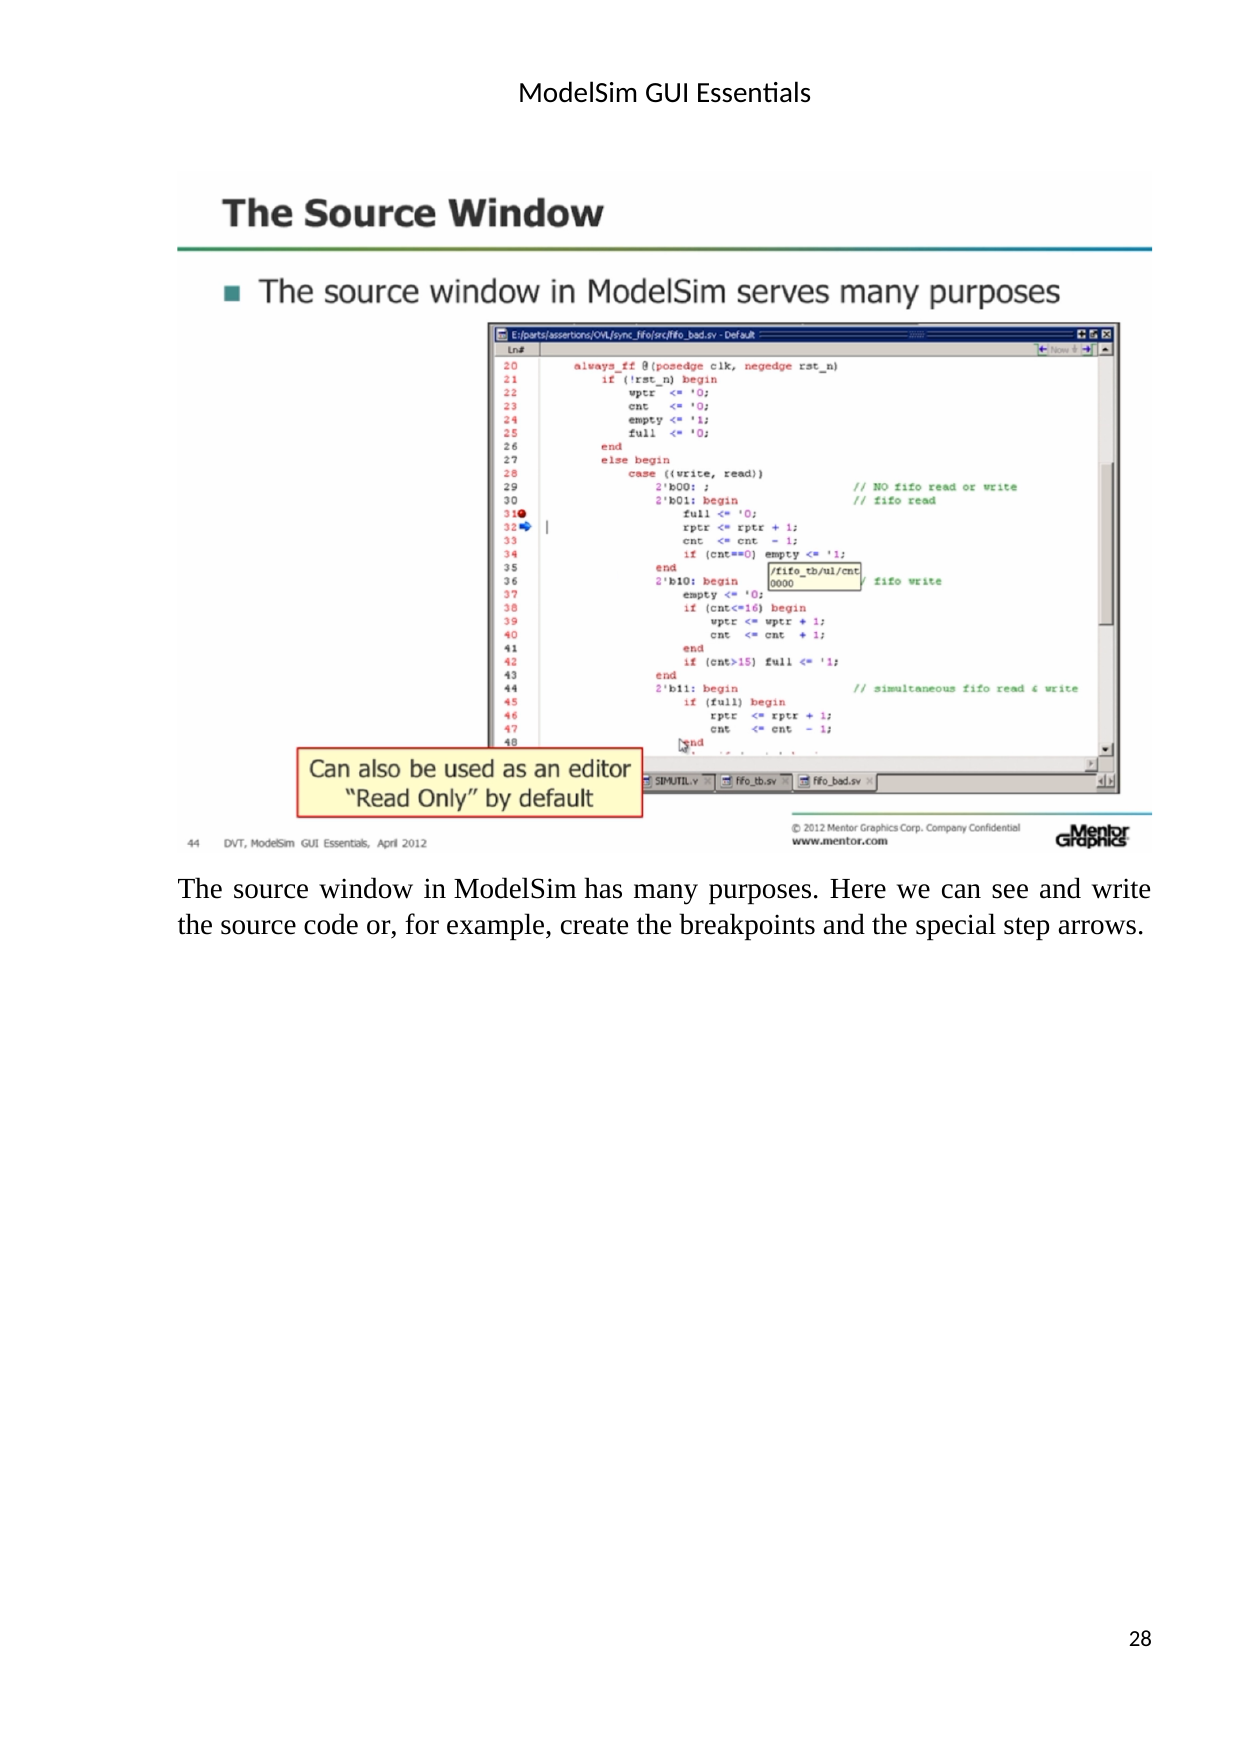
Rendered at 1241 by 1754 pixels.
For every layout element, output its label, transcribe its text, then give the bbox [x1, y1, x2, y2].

picture [177, 171, 1153, 853]
text The source window in ModelSim has many purposes. Here we can see and write the source code or, for example, create the breakpoints and the special step arrows. [177, 871, 1152, 941]
